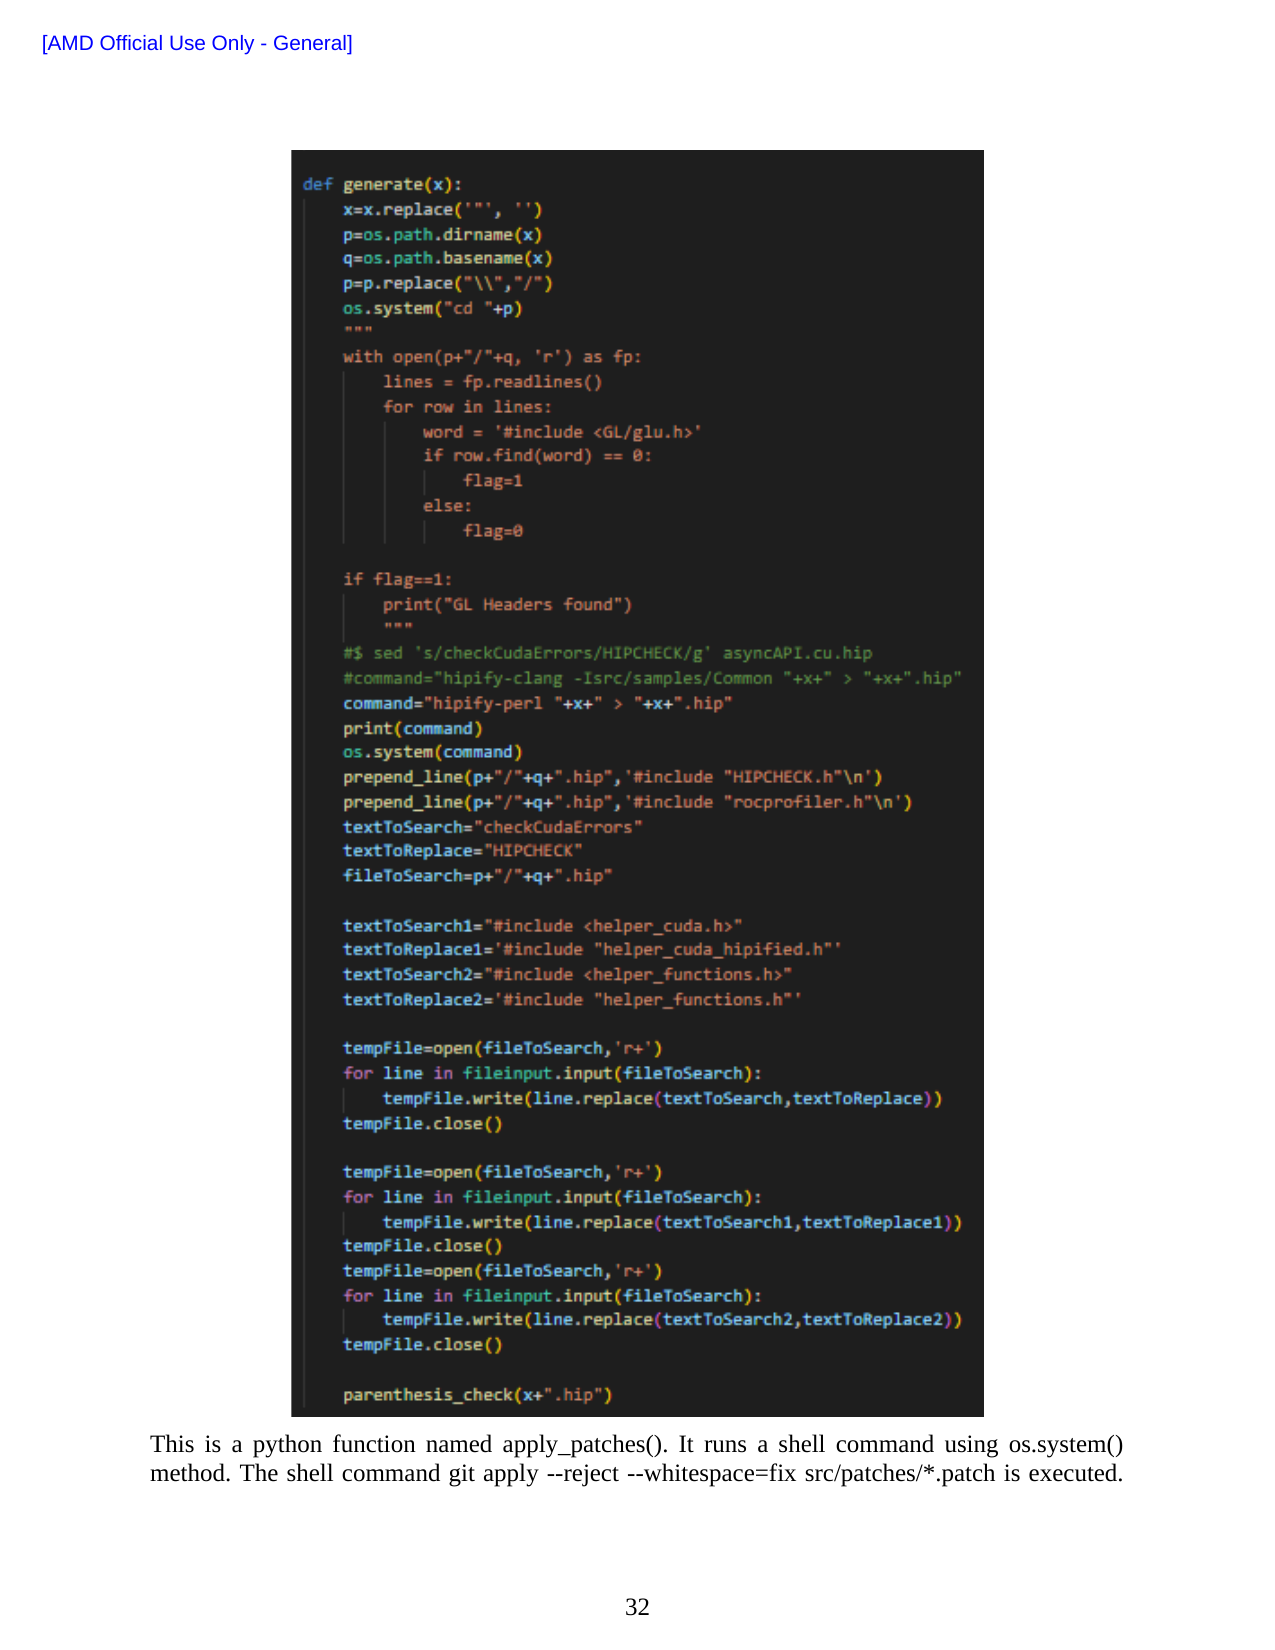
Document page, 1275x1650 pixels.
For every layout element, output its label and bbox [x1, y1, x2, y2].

picture [291, 150, 984, 1417]
text [150, 1429, 1125, 1487]
